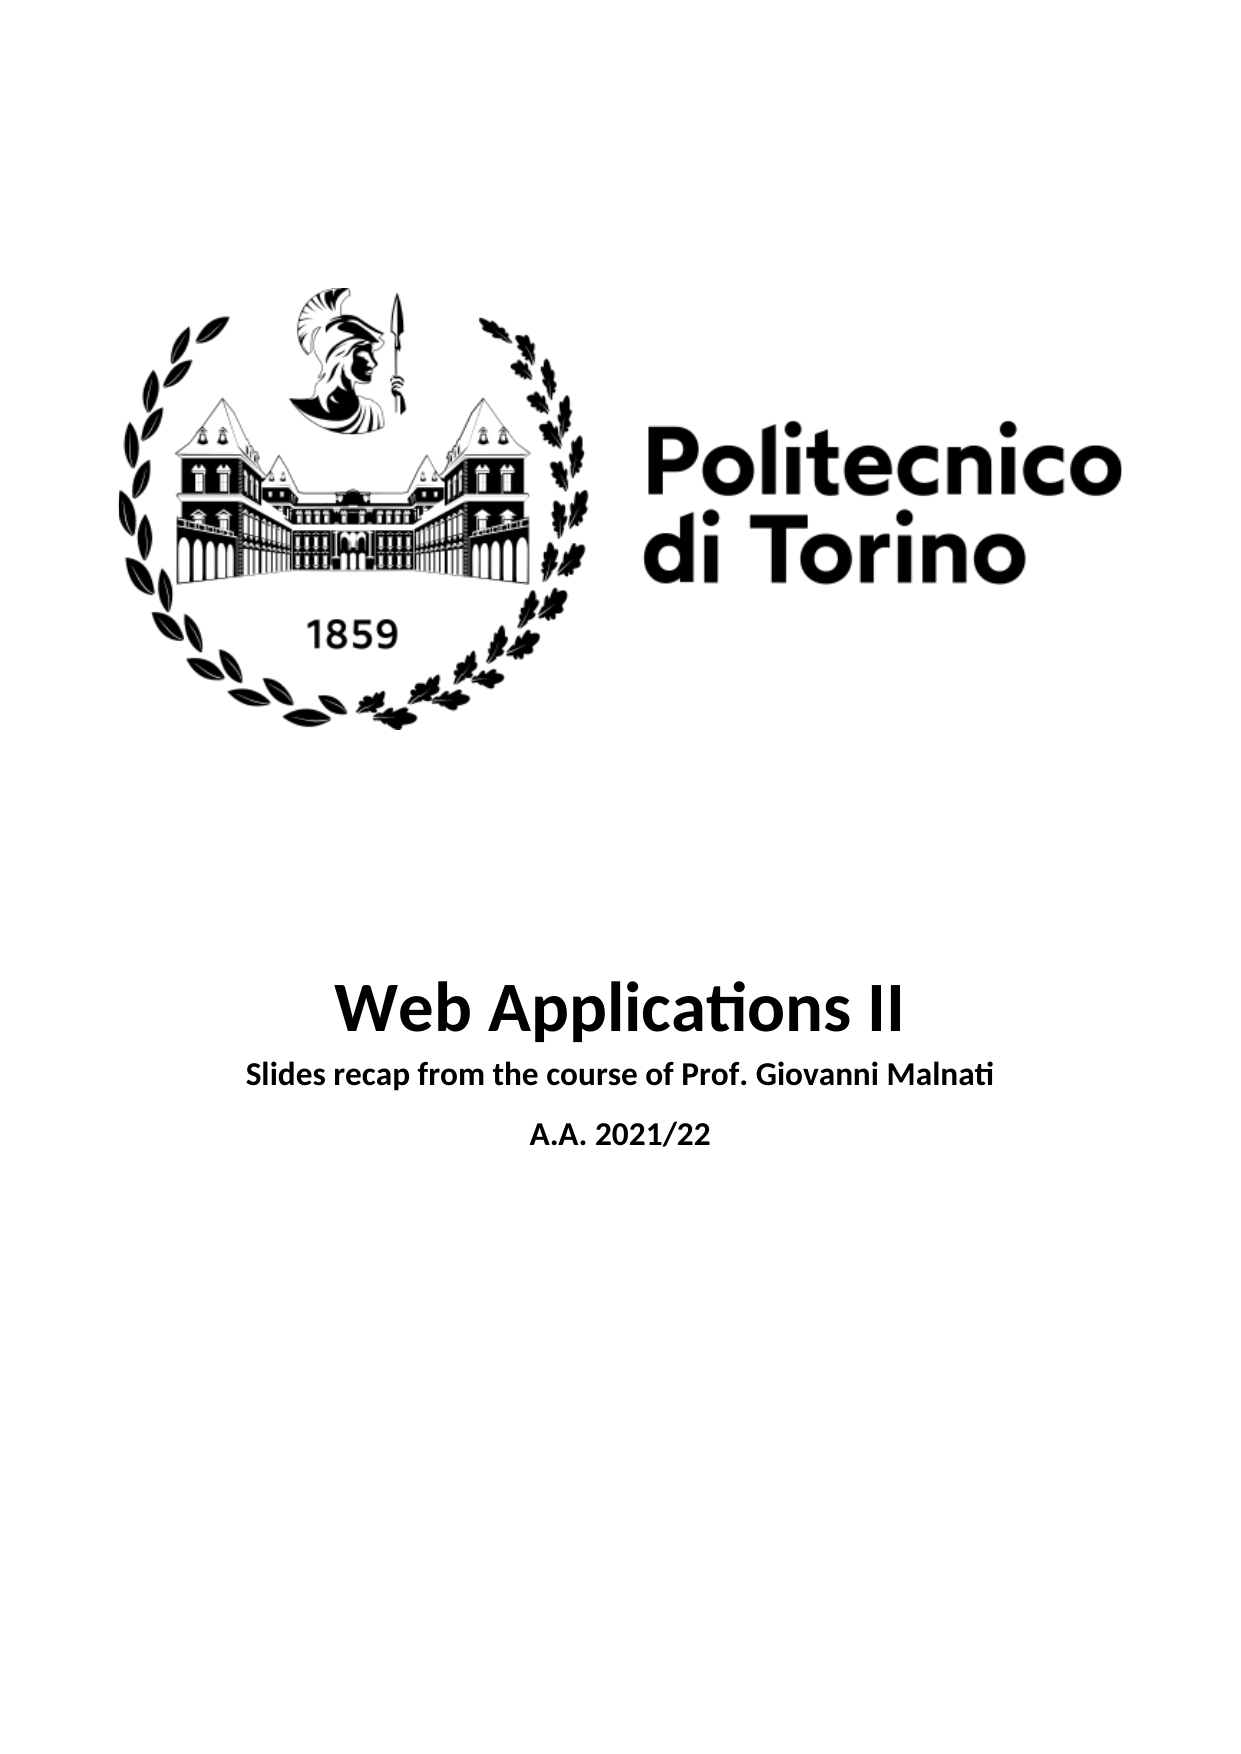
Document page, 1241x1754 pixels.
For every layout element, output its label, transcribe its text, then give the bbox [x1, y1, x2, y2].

text A.A. 2021/22 [118, 1113, 1122, 1154]
text Web Applications II Slides recap from the course of Prof. Giovanni Malnati [118, 963, 1122, 1093]
picture [118, 288, 1122, 730]
